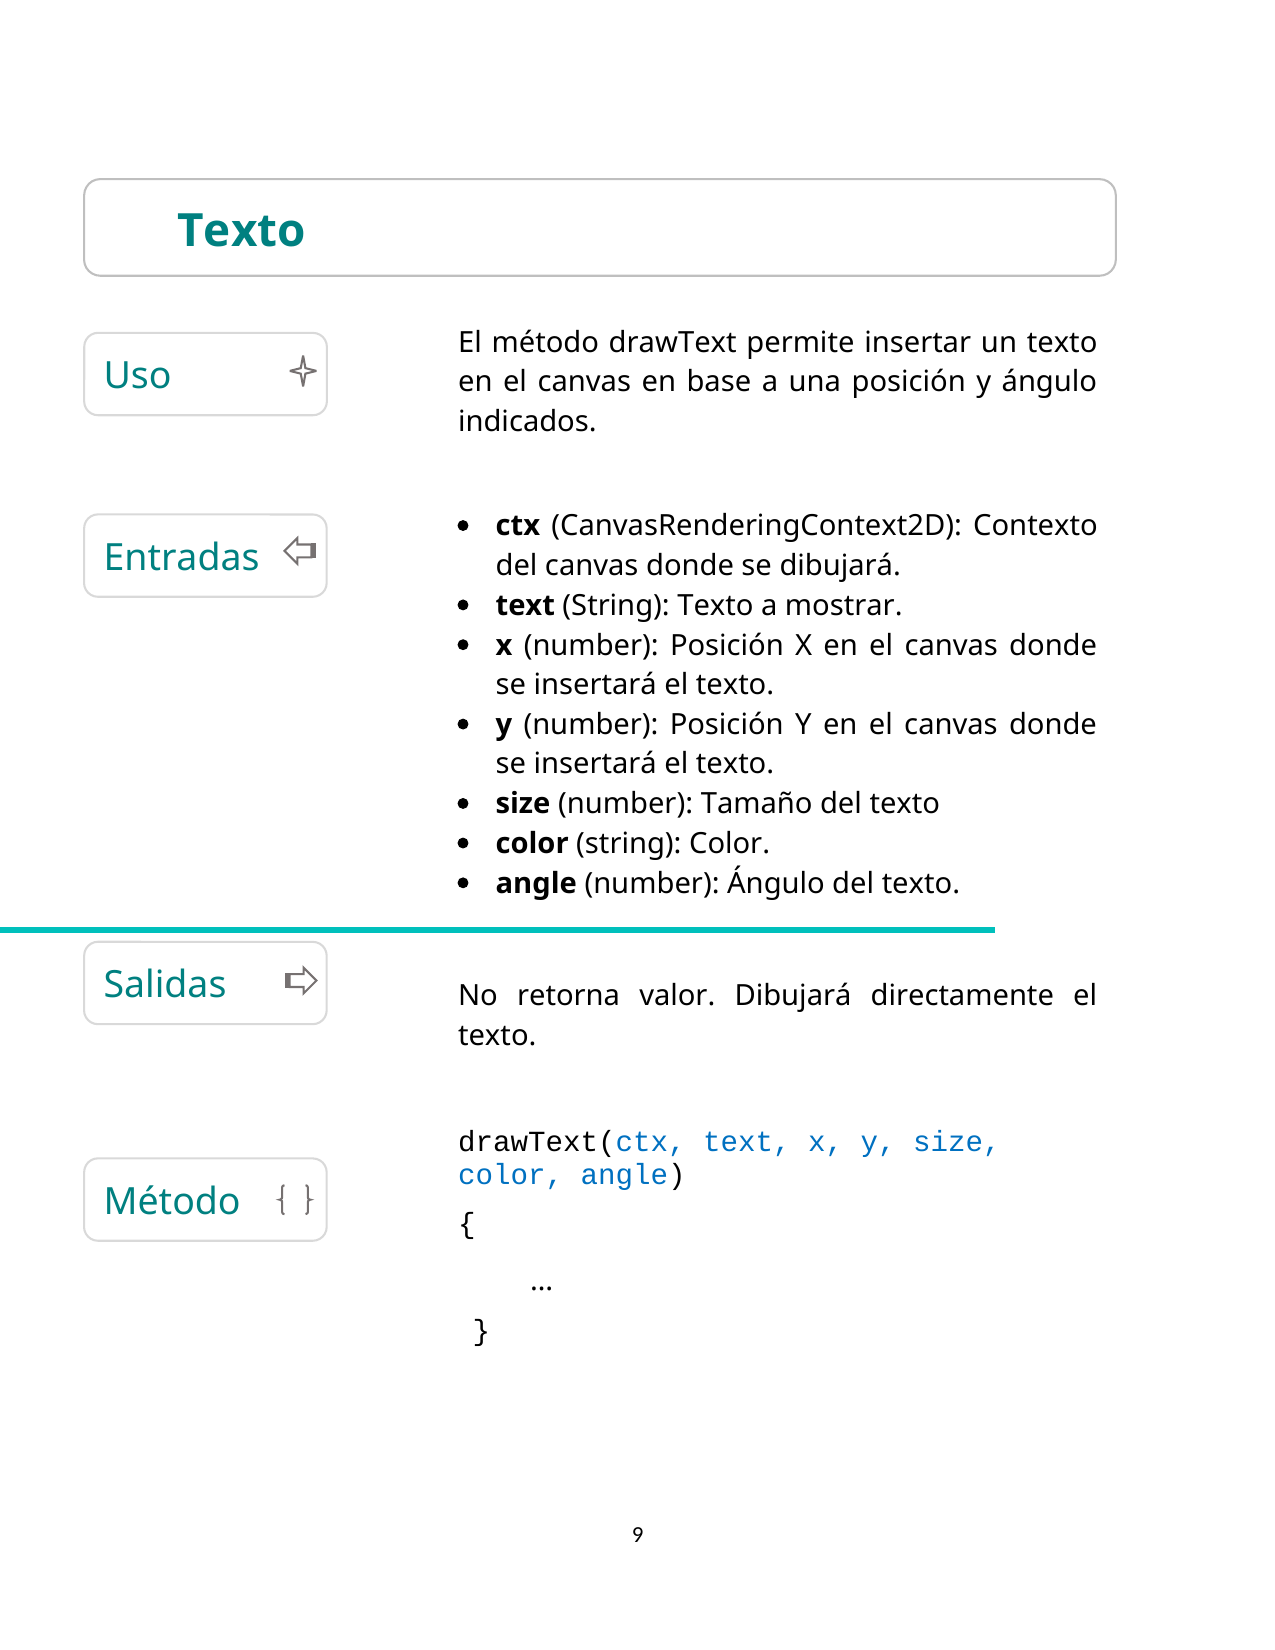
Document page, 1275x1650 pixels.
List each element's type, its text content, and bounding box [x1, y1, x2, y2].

list ctx (CanvasRenderingContext2D): Contexto del canvas donde se dibujará. [458, 505, 1098, 584]
text } [398, 1316, 1098, 1349]
list y (number): Posición Y en el canvas donde se insertará el texto. [458, 703, 1098, 782]
text No retorna valor. Dibujará directamente el texto. [458, 974, 1098, 1054]
list size (number): Tamaño del texto [458, 782, 1098, 822]
text … [515, 1259, 1098, 1299]
subtitle Texto [177, 197, 1098, 260]
list color (string): Color. [458, 822, 1098, 862]
list angle (number): Ángulo del texto. [458, 862, 1098, 902]
text El método drawText permite insertar un texto en el canvas en base a una posición y ángulo indicados. [458, 321, 1098, 440]
list x (number): Posición X en el canvas donde se insertará el texto. [458, 624, 1098, 703]
text drawText(ctx, text, x, y, size, color, angle) [458, 1127, 1098, 1193]
text { [458, 1210, 1098, 1243]
list text (String): Texto a mostrar. [458, 584, 1098, 624]
